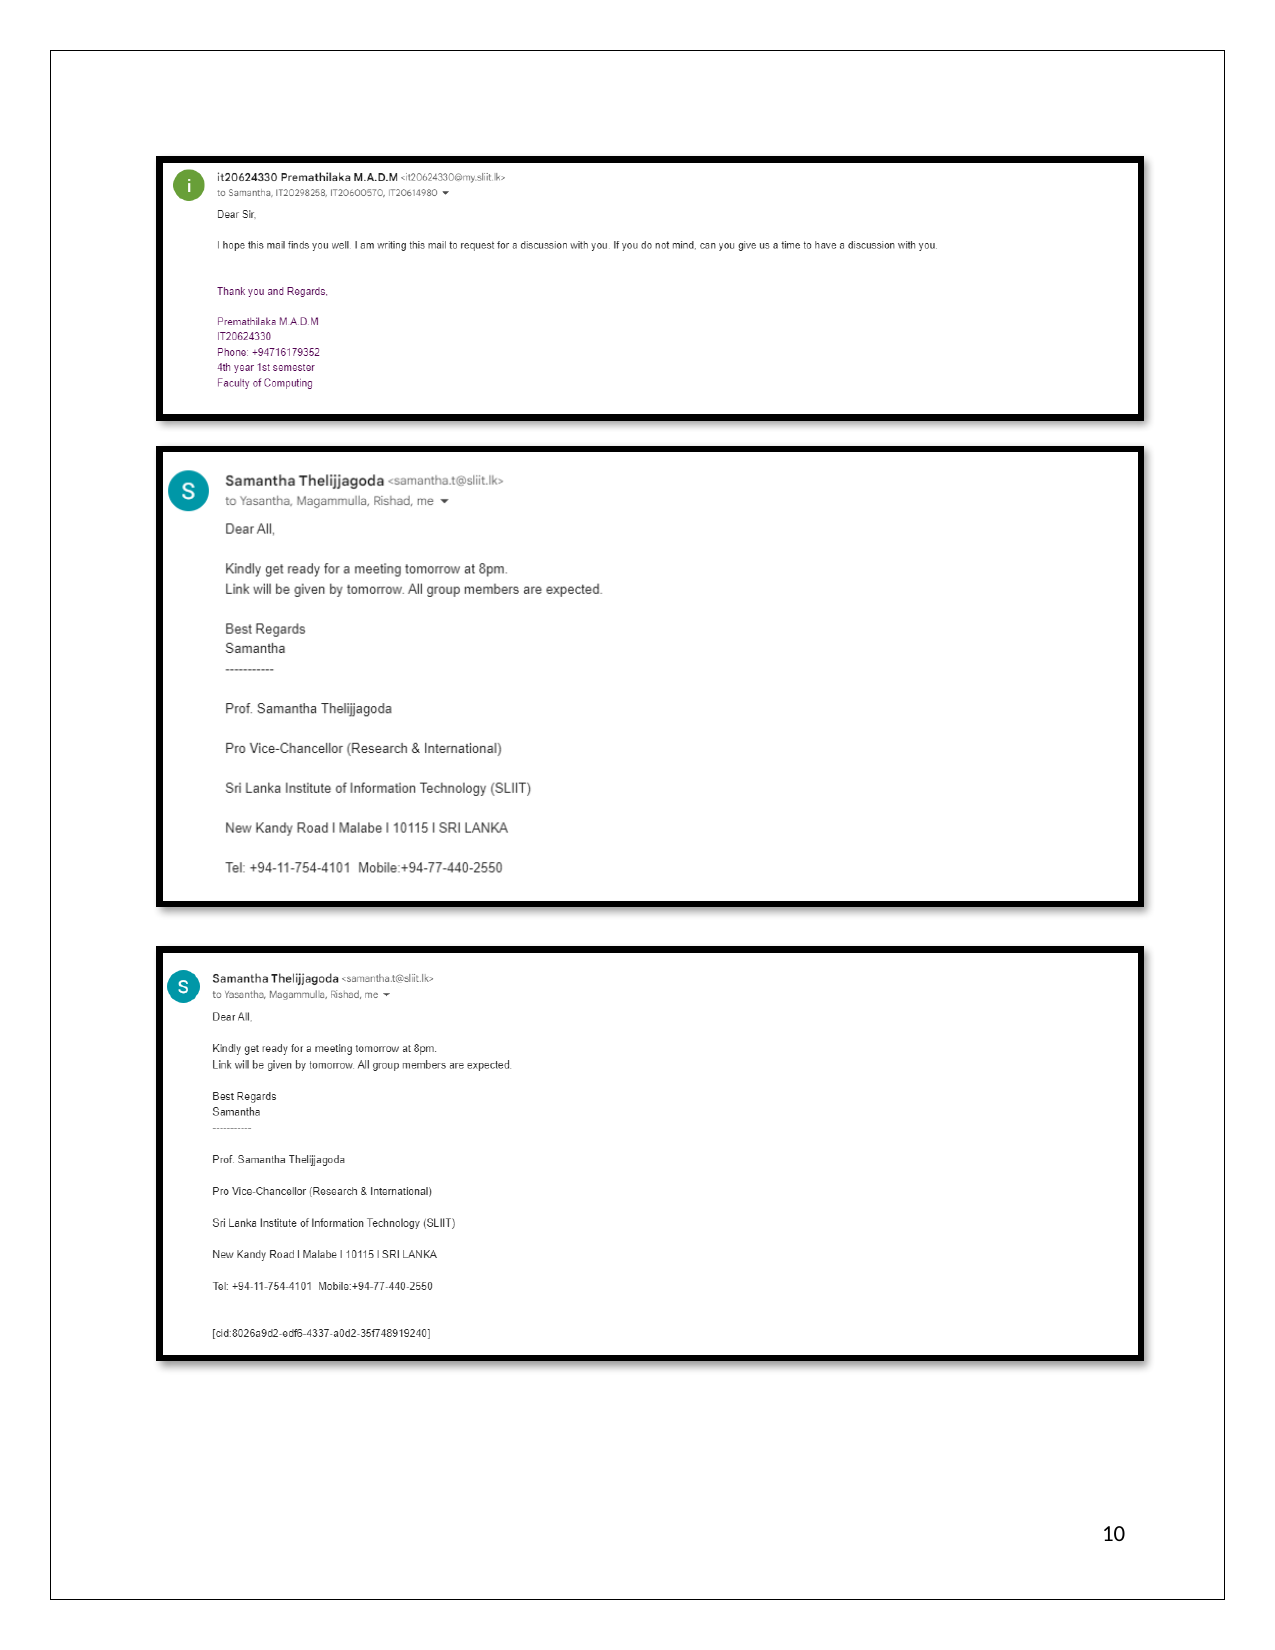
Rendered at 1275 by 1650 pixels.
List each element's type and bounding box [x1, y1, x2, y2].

picture [163, 163, 1138, 414]
picture [163, 953, 1138, 1355]
picture [163, 452, 1138, 901]
